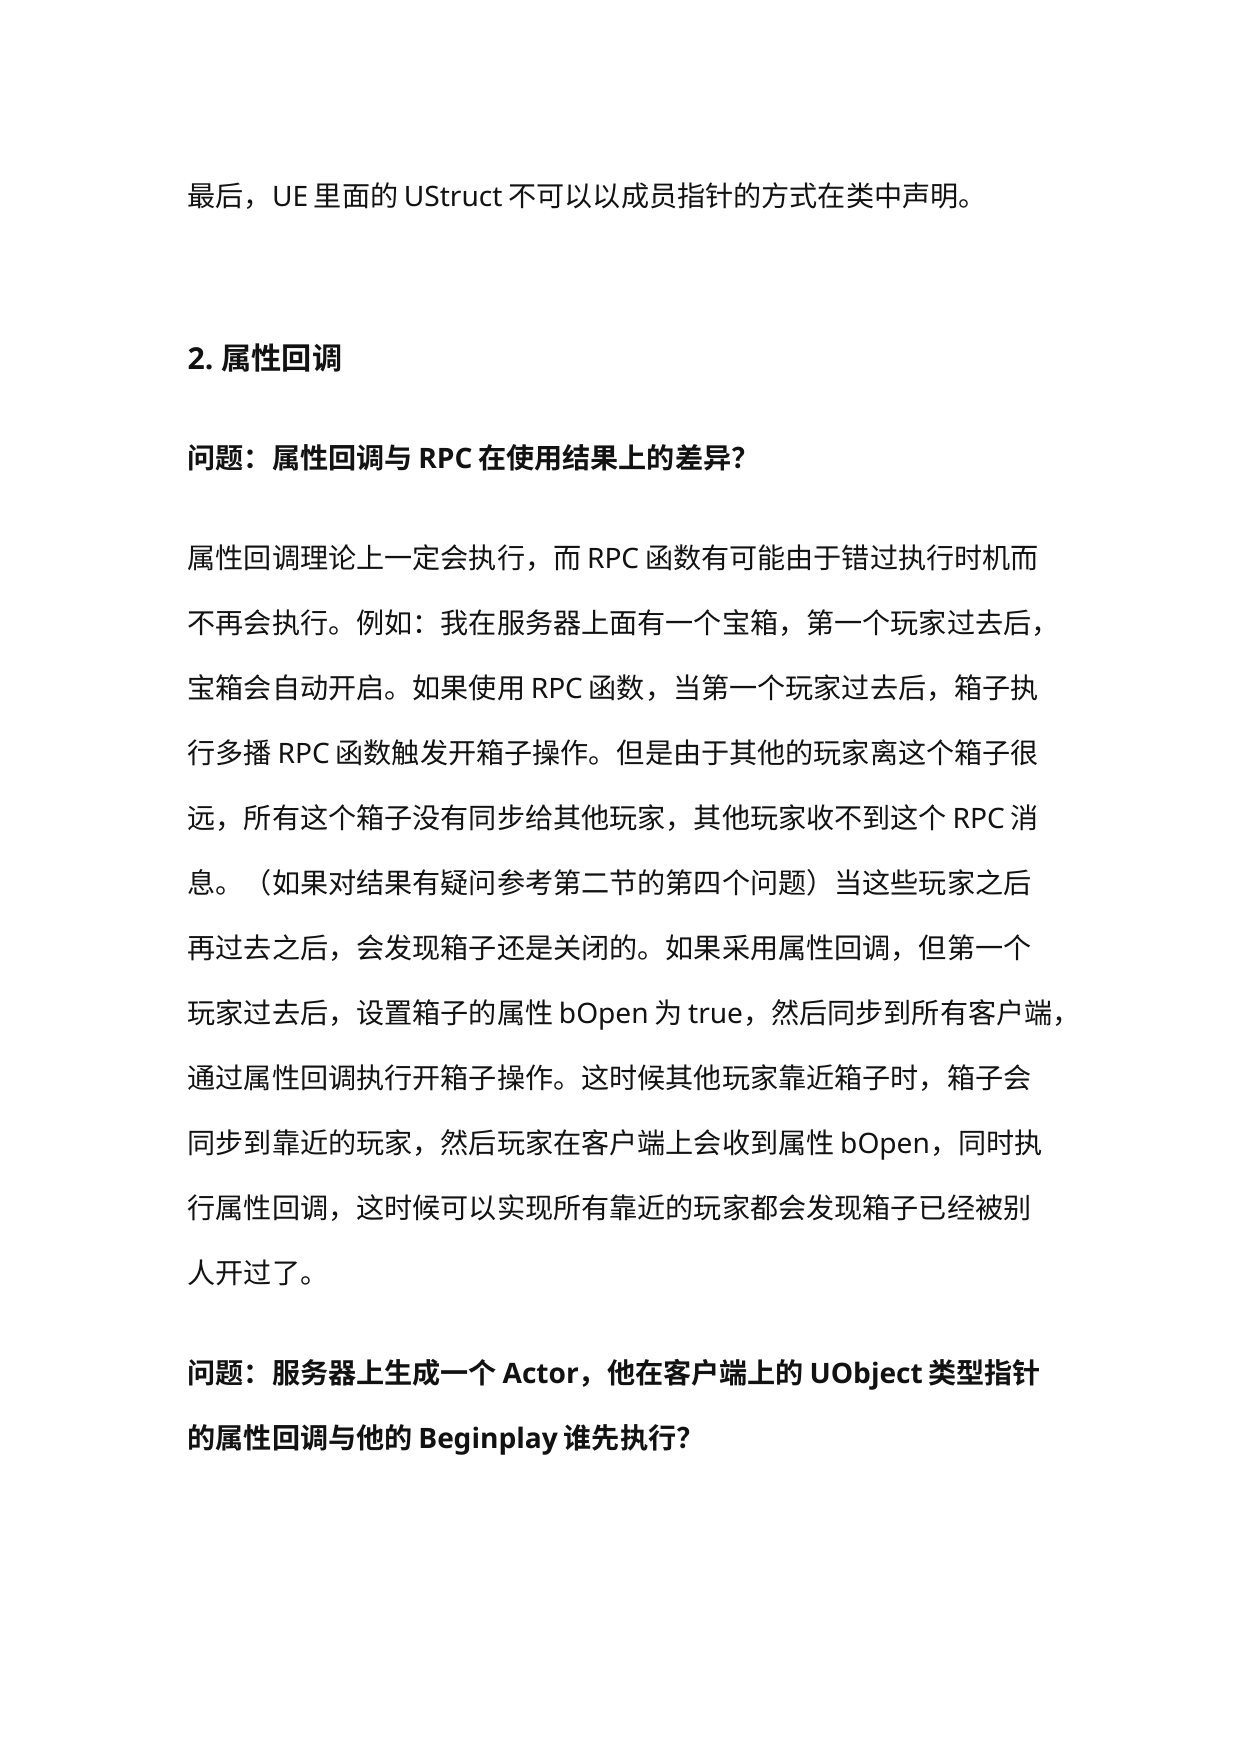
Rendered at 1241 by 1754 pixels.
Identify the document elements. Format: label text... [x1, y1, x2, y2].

text 2. 属性回调 [187, 324, 1053, 389]
text 问题：服务器上生成一个Actor，他在客户端上的UObject类型指针的属性回调与他的Beginplay谁先执行？ [187, 1339, 1053, 1469]
text 问题：属性回调与RPC在使用结果上的差异？ [187, 424, 1053, 489]
text 最后，UE里面的UStruct不可以以成员指针的方式在类中声明。 [187, 162, 1053, 227]
text 属性回调理论上一定会执行，而RPC函数有可能由于错过执行时机而不再会执行。例如：我在服务器上面有一个宝箱，第一个玩家过去后，宝箱会自动开启。如果使用RPC函数，当第一个玩家过去后，箱子执行多播RPC函数触发开箱子操作。但是由于其他的玩家离这个箱子很远，所有这个箱子没有同步给其他玩家，其他玩家收不到这个RPC消息。（如果对结果有疑问参考第二节的第四个问题）当这些玩家之后再过去之后，会发现箱子还是关闭的。如果采用属性回调，但第一个玩家过去后，设置箱子的属性bOpen为true，然后同步到所有客户端，通过属性回调执行开箱子操作。这时候其他玩家靠近箱子时，箱子会同步到靠近的玩家，然后玩家在客户端上会收到属性bOpen，同时执行属性回调，这时候可以实现所有靠近的玩家都会发现箱子已经被别人开过了。 [187, 524, 1053, 1304]
